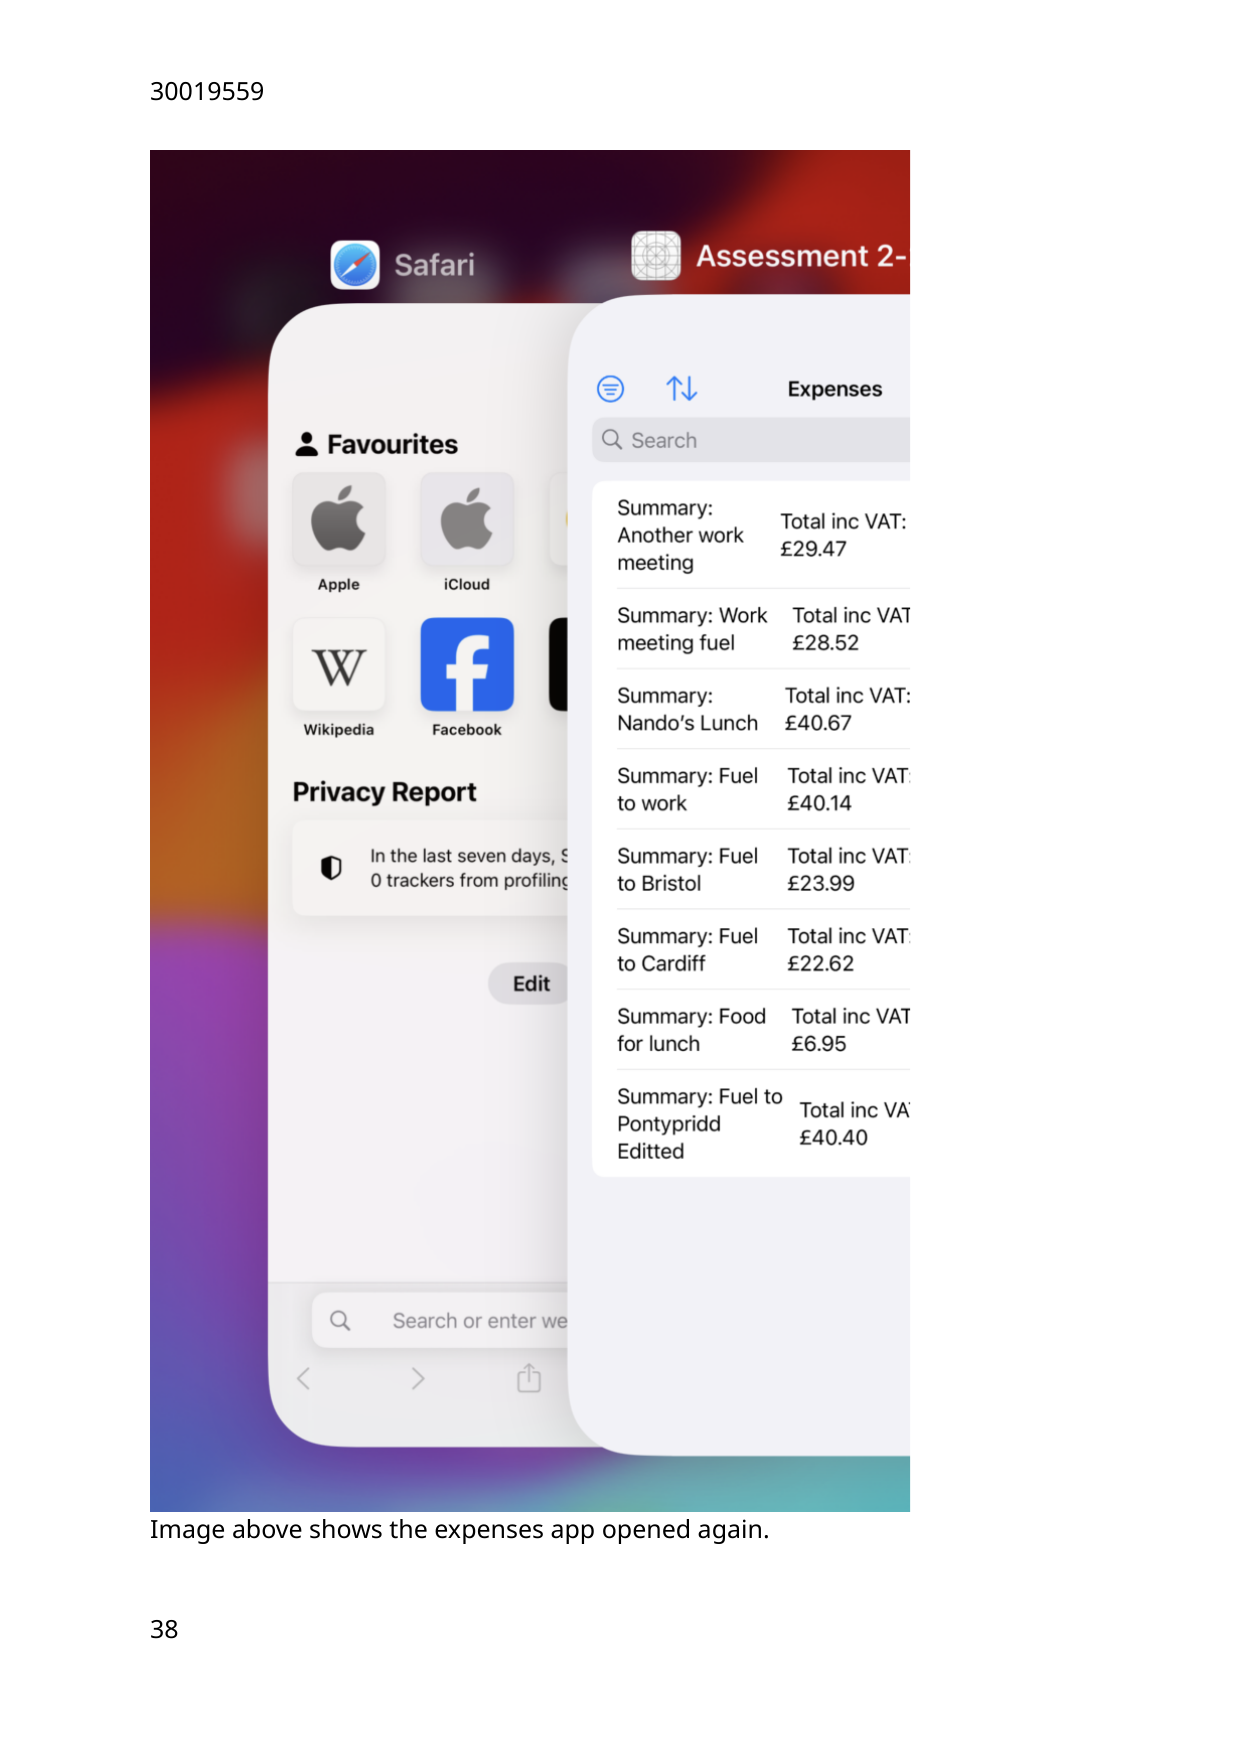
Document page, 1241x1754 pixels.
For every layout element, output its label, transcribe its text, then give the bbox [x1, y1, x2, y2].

picture [150, 150, 911, 1512]
text Image above shows the expenses app opened again. [150, 1511, 1090, 1545]
